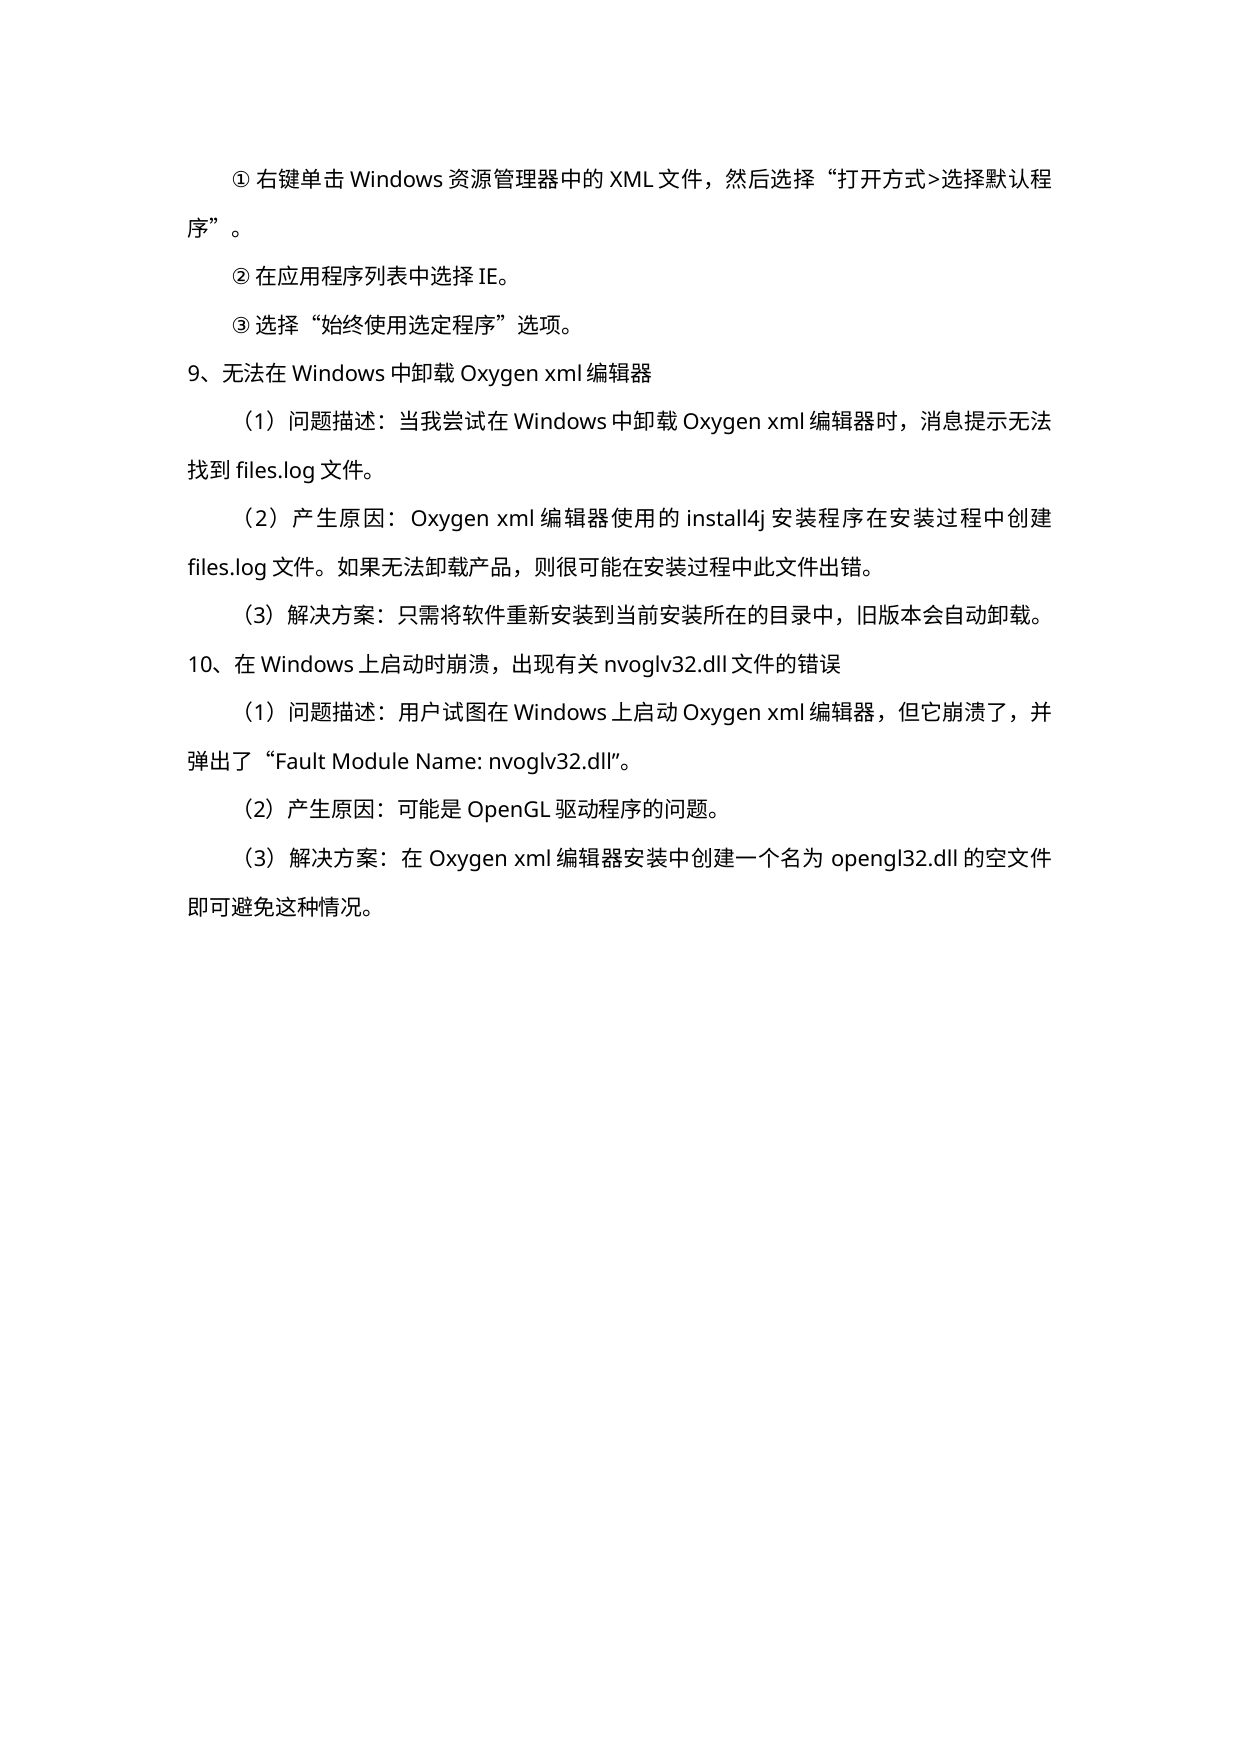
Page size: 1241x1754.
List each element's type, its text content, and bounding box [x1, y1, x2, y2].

text ①右键单击Windows资源管理器中的XML文件，然后选择“打开方式>选择默认程序”。 [187, 162, 1053, 243]
text （3）解决方案：只需将软件重新安装到当前安装所在的目录中，旧版本会自动卸载。 [187, 598, 1053, 631]
text （2）产生原因：Oxygen xml编辑器使用的install4j安装程序在安装过程中创建files.log文件。如果无法卸载产品，则很可能在安装过程中此文件出错。 [187, 501, 1053, 582]
text 10、在Windows上启动时崩溃，出现有关nvoglv32.dll文件的错误 [187, 647, 1053, 679]
text （1）问题描述：用户试图在Windows上启动Oxygen xml编辑器，但它崩溃了，并弹出了“Fault Module Name: nvoglv32.dll”。 [187, 695, 1053, 776]
text （1）问题描述：当我尝试在Windows中卸载Oxygen xml编辑器时，消息提示无法找到files.log文件。 [187, 404, 1053, 485]
text （3）解决方案：在Oxygen xml编辑器安装中创建一个名为opengl32.dll的空文件即可避免这种情况。 [187, 840, 1053, 922]
text （2）产生原因：可能是OpenGL驱动程序的问题。 [187, 792, 1053, 824]
text ③选择“始终使用选定程序”选项。 [187, 307, 1053, 340]
text 9、无法在Windows中卸载Oxygen xml编辑器 [187, 356, 1053, 388]
text ②在应用程序列表中选择IE。 [187, 259, 1053, 292]
